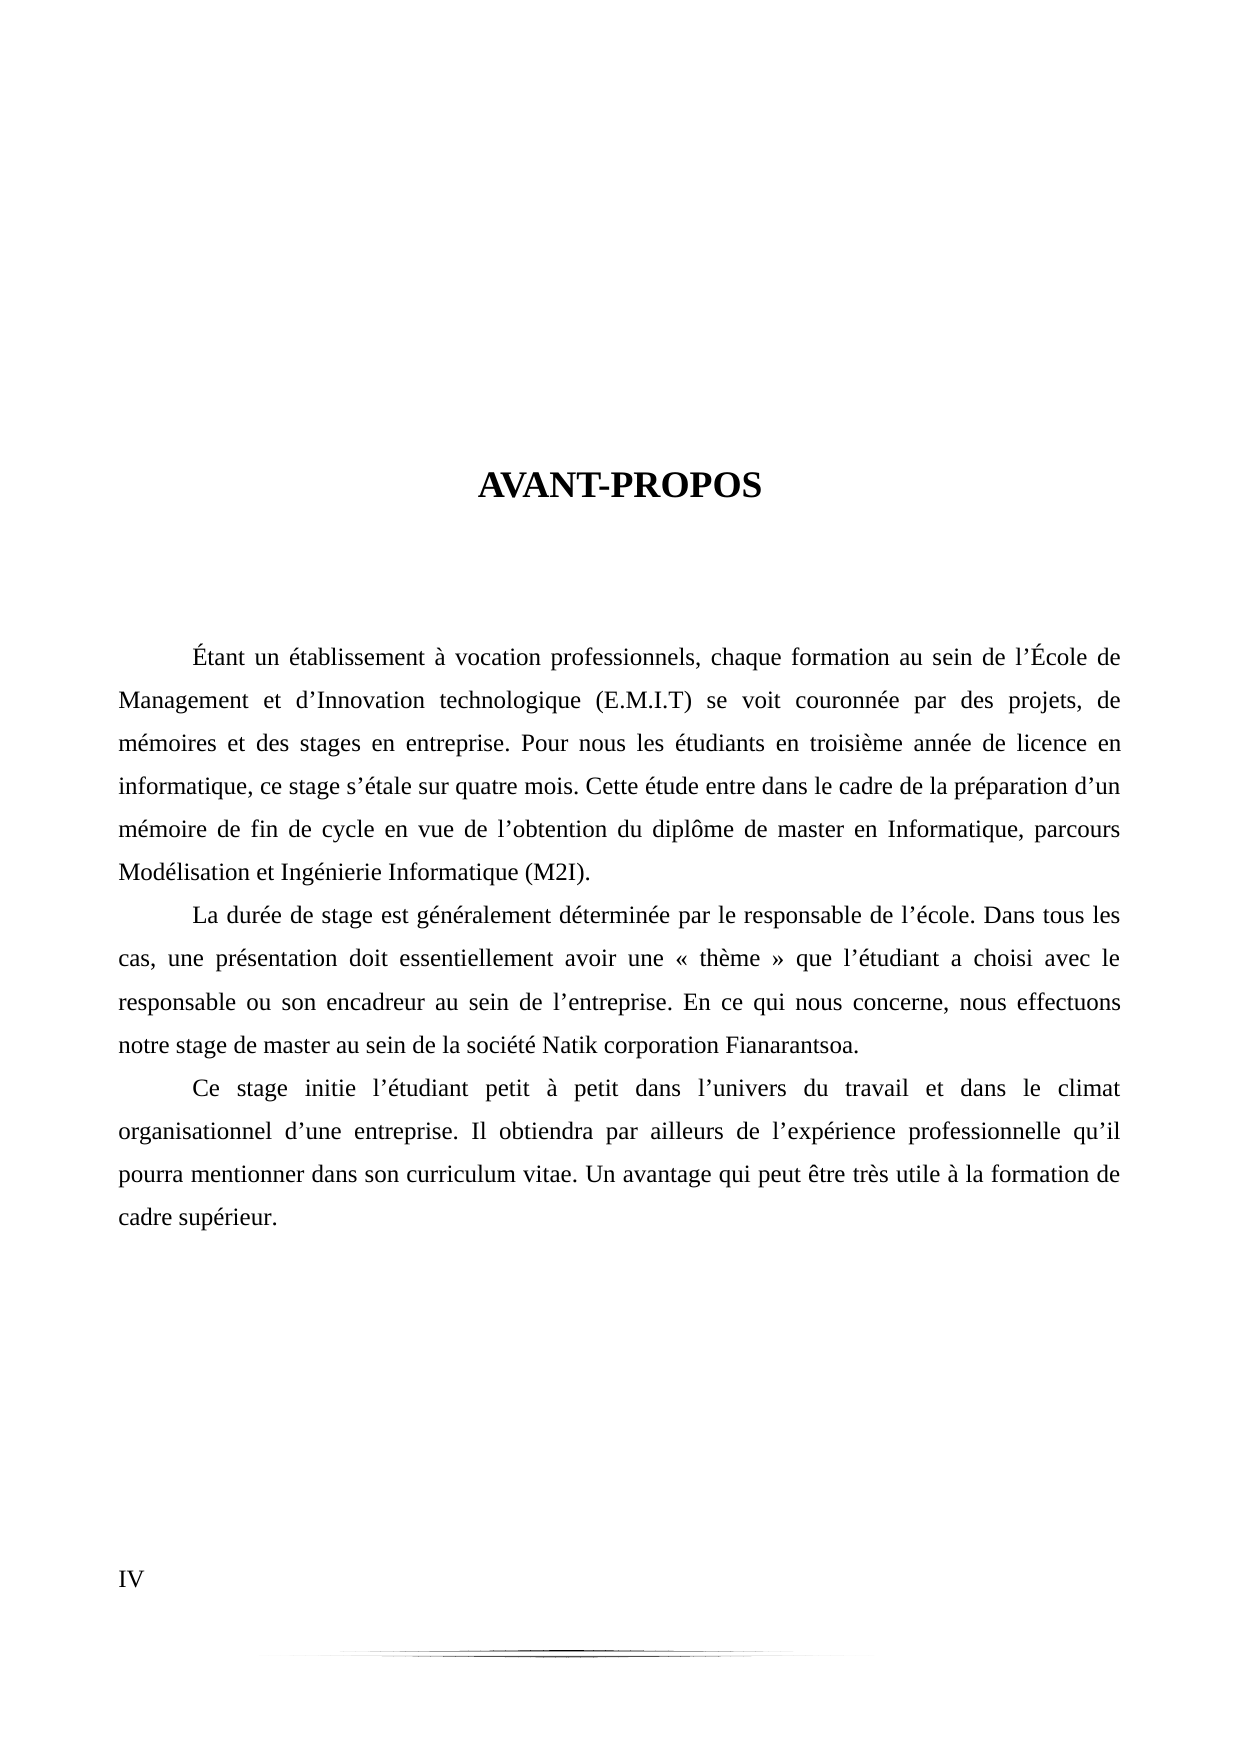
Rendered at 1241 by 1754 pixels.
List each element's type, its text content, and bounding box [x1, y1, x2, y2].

text La durée de stage est généralement déterminée par le responsable de l’école. Dans tous les cas, une présentation doit essentiellement avoir une « thème » que l’étudiant a choisi avec le responsable ou son encadreur au sein de l’entreprise. En ce qui nous concerne, nous effectuons notre stage de master au sein de la société Natik corporation Fianarantsoa. [118, 900, 1122, 1058]
text Ce stage initie l’étudiant petit à petit dans l’univers du travail et dans le climat organisationnel d’une entreprise. Il obtiendra par ailleurs de l’expérience professionnelle qu’il pourra mentionner dans son curriculum vitae. Un avantage qui peut être très utile à la formation de cadre supérieur. [118, 1073, 1122, 1231]
text Étant un établissement à vocation professionnels, chaque formation au sein de l’École de Management et d’Innovation technologique (E.M.I.T) se voit couronnée par des projets, de mémoires et des stages en entreprise. Pour nous les étudiants en troisième année de licence en informatique, ce stage s’étale sur quatre mois. Cette étude entre dans le cadre de la préparation d’un mémoire de fin de cycle en vue de l’obtention du diplôme de master en Informatique, parcours Modélisation et Ingénierie Informatique (M2I). [118, 642, 1122, 886]
text AVANT-PROPOS [118, 462, 1122, 505]
picture [118, 1650, 1016, 1658]
